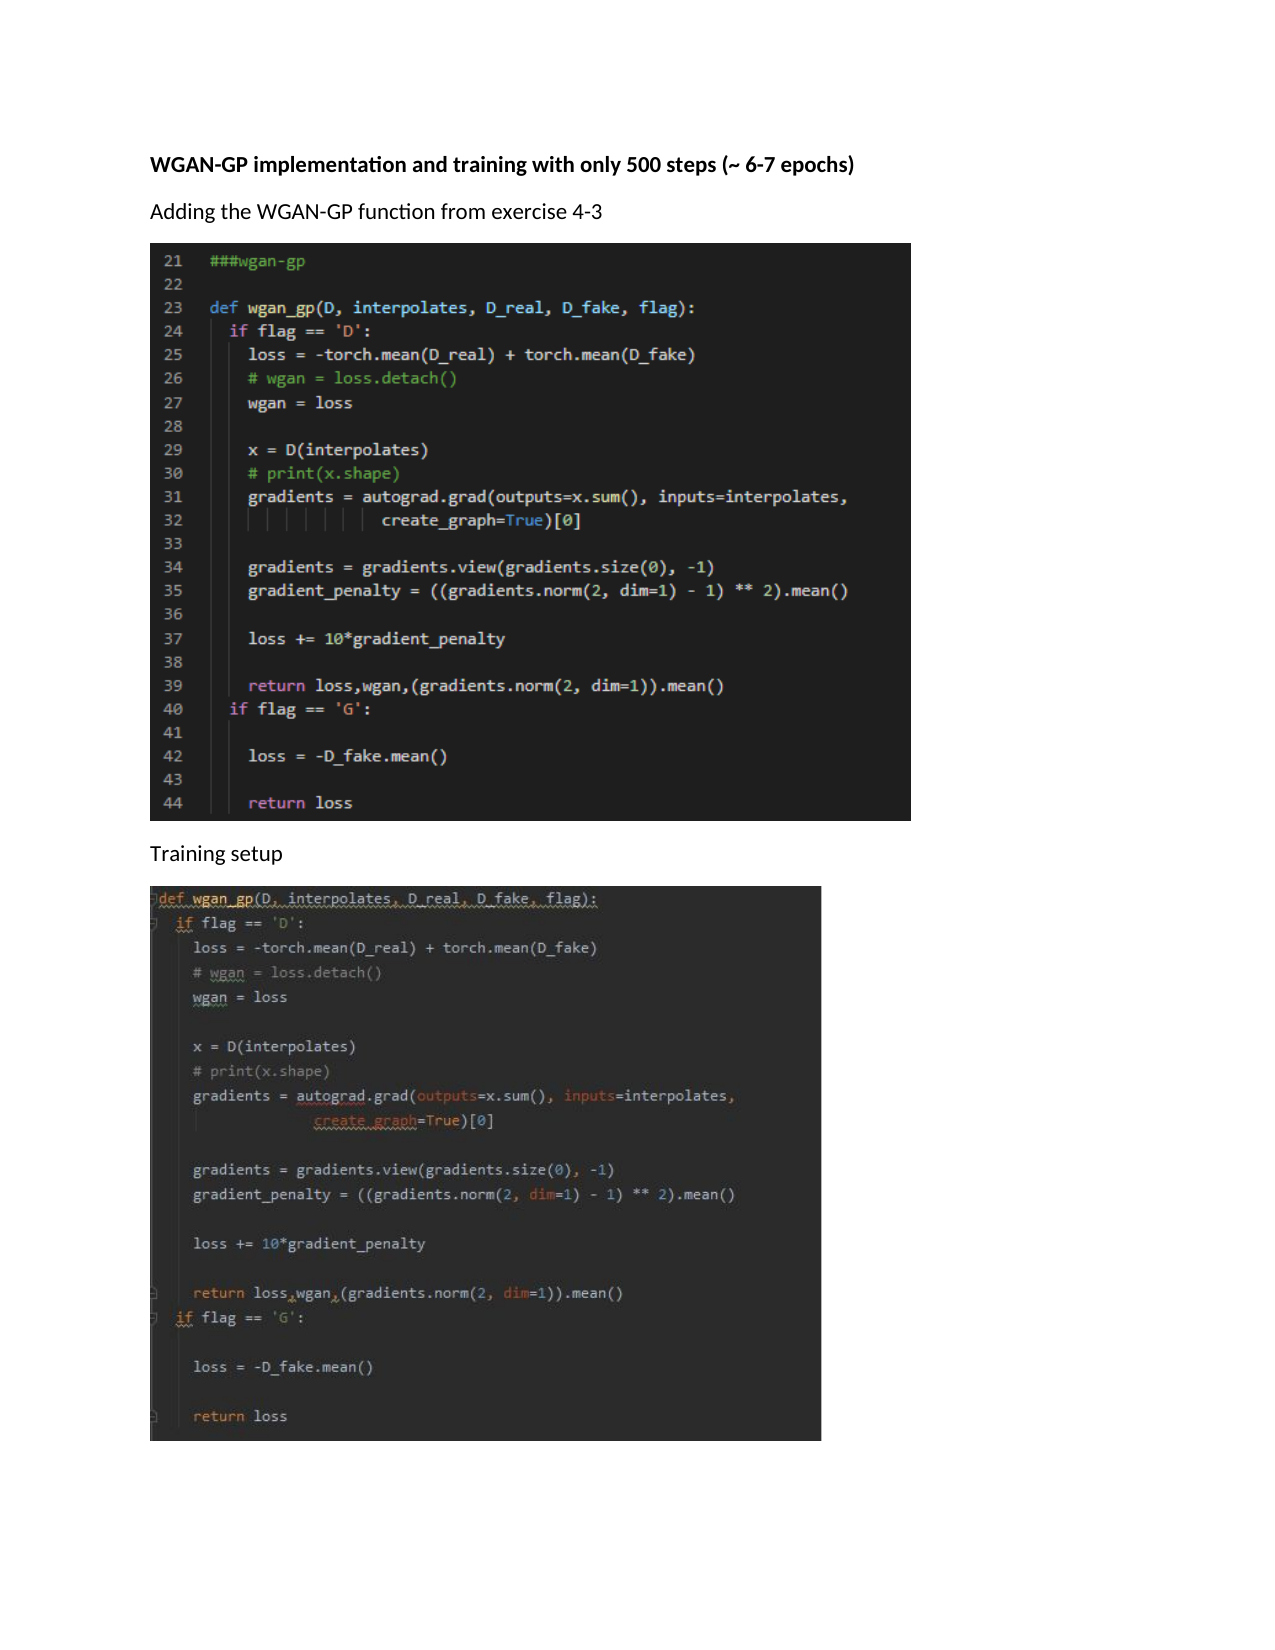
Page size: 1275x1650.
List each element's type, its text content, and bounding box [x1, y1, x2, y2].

text Adding the WGAN-GP function from exercise 4-3 [150, 197, 1125, 225]
text Training setup [150, 839, 1125, 867]
picture [150, 243, 911, 821]
picture [150, 886, 822, 1441]
text WGAN-GP implementation and training with only 500 steps (~ 6-7 epochs) [150, 150, 1125, 178]
